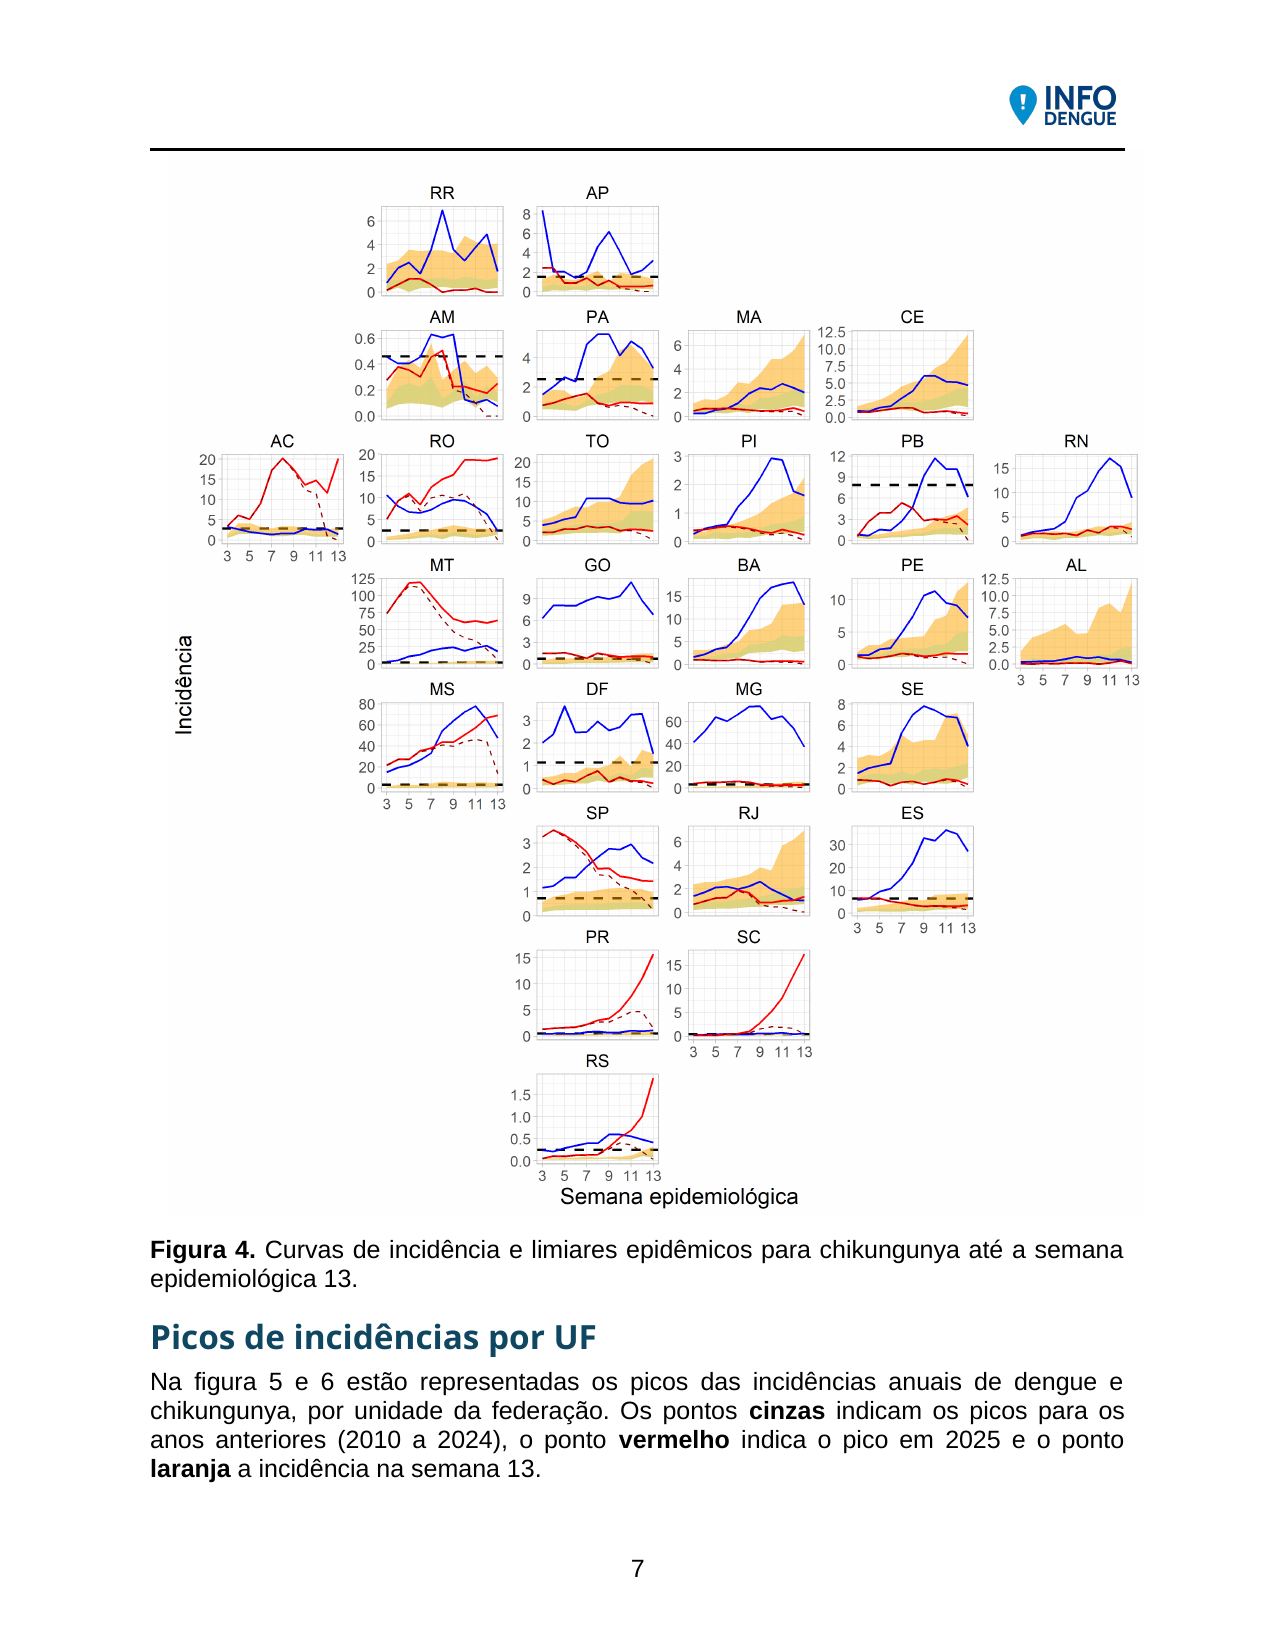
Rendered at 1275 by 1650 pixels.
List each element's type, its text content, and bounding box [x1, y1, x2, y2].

text Na figura 5 e 6 estão representadas os picos das incidências anuais de dengue e chikungunya, por unidade da federação. Os pontos cinzas indicam os picos para os anos anteriores (2010 a 2024), o ponto vermelho indica o pico em 2025 e o ponto laranja a incidência na semana 13. [150, 1367, 1125, 1482]
picture [1000, 75, 1125, 136]
picture [168, 150, 1144, 1215]
subtitle Picos de incidências por UF [150, 1314, 1125, 1359]
text Figura 4. Curvas de incidência e limiares epidêmicos para chikungunya até a semana epidemiológica 13. [150, 1235, 1125, 1293]
